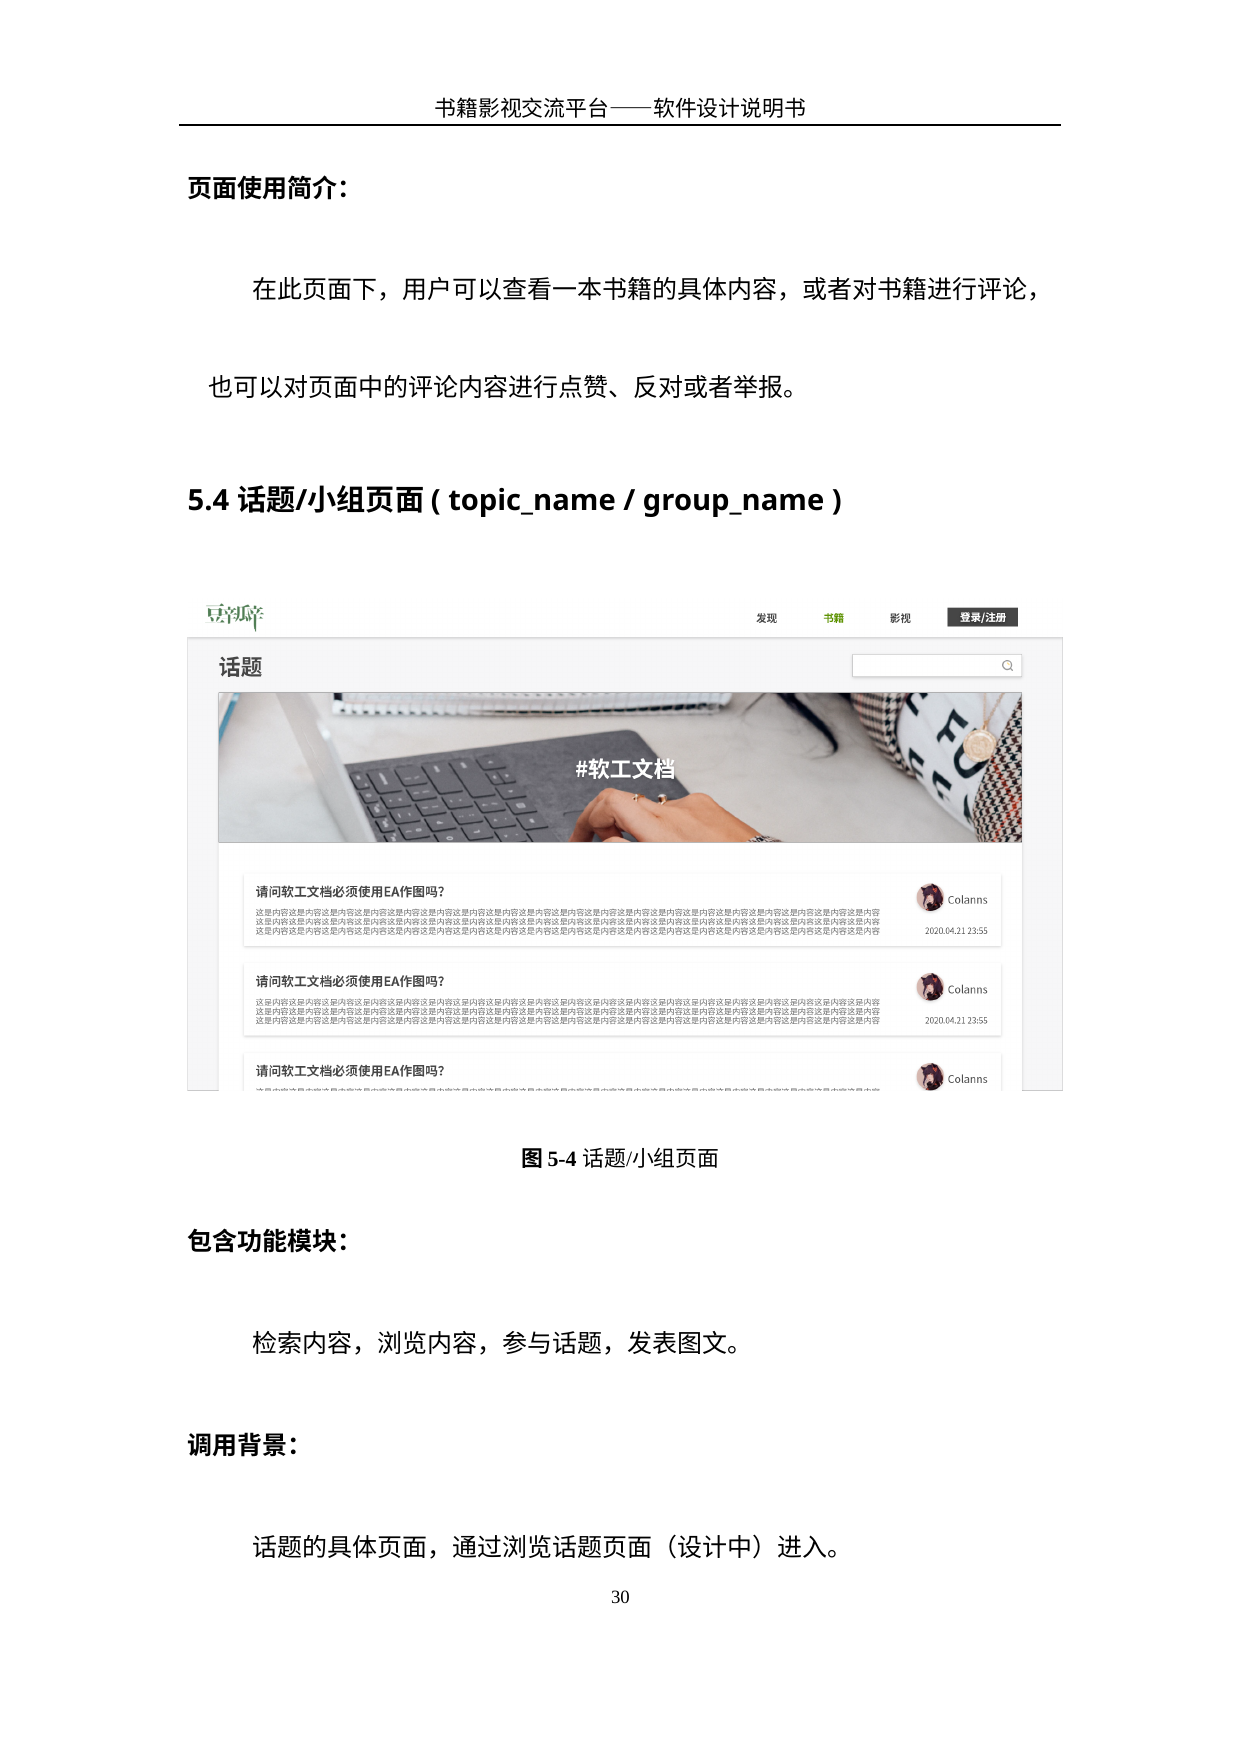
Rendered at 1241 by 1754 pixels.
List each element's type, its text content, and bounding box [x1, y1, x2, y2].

text 检索内容，浏览内容，参与话题，发表图文。 [208, 1309, 1053, 1374]
text 在此页面下，用户可以查看一本书籍的具体内容，或者对书籍进行评论，也可以对页面中的评论内容进行点赞、反对或者举报。 [208, 256, 1053, 418]
text 包含功能模块： [187, 1207, 1053, 1272]
subtitle 5.4 话题/小组页面 ( topic_name / group_name ) [187, 465, 1053, 530]
text 话题的具体页面，通过浏览话题页面（设计中）进入。 [208, 1513, 1053, 1578]
picture [187, 598, 1063, 1091]
text 调用背景： [187, 1411, 1053, 1476]
text 图5-4 话题/小组页面 [187, 1140, 1053, 1173]
text 页面使用简介： [187, 154, 1053, 219]
